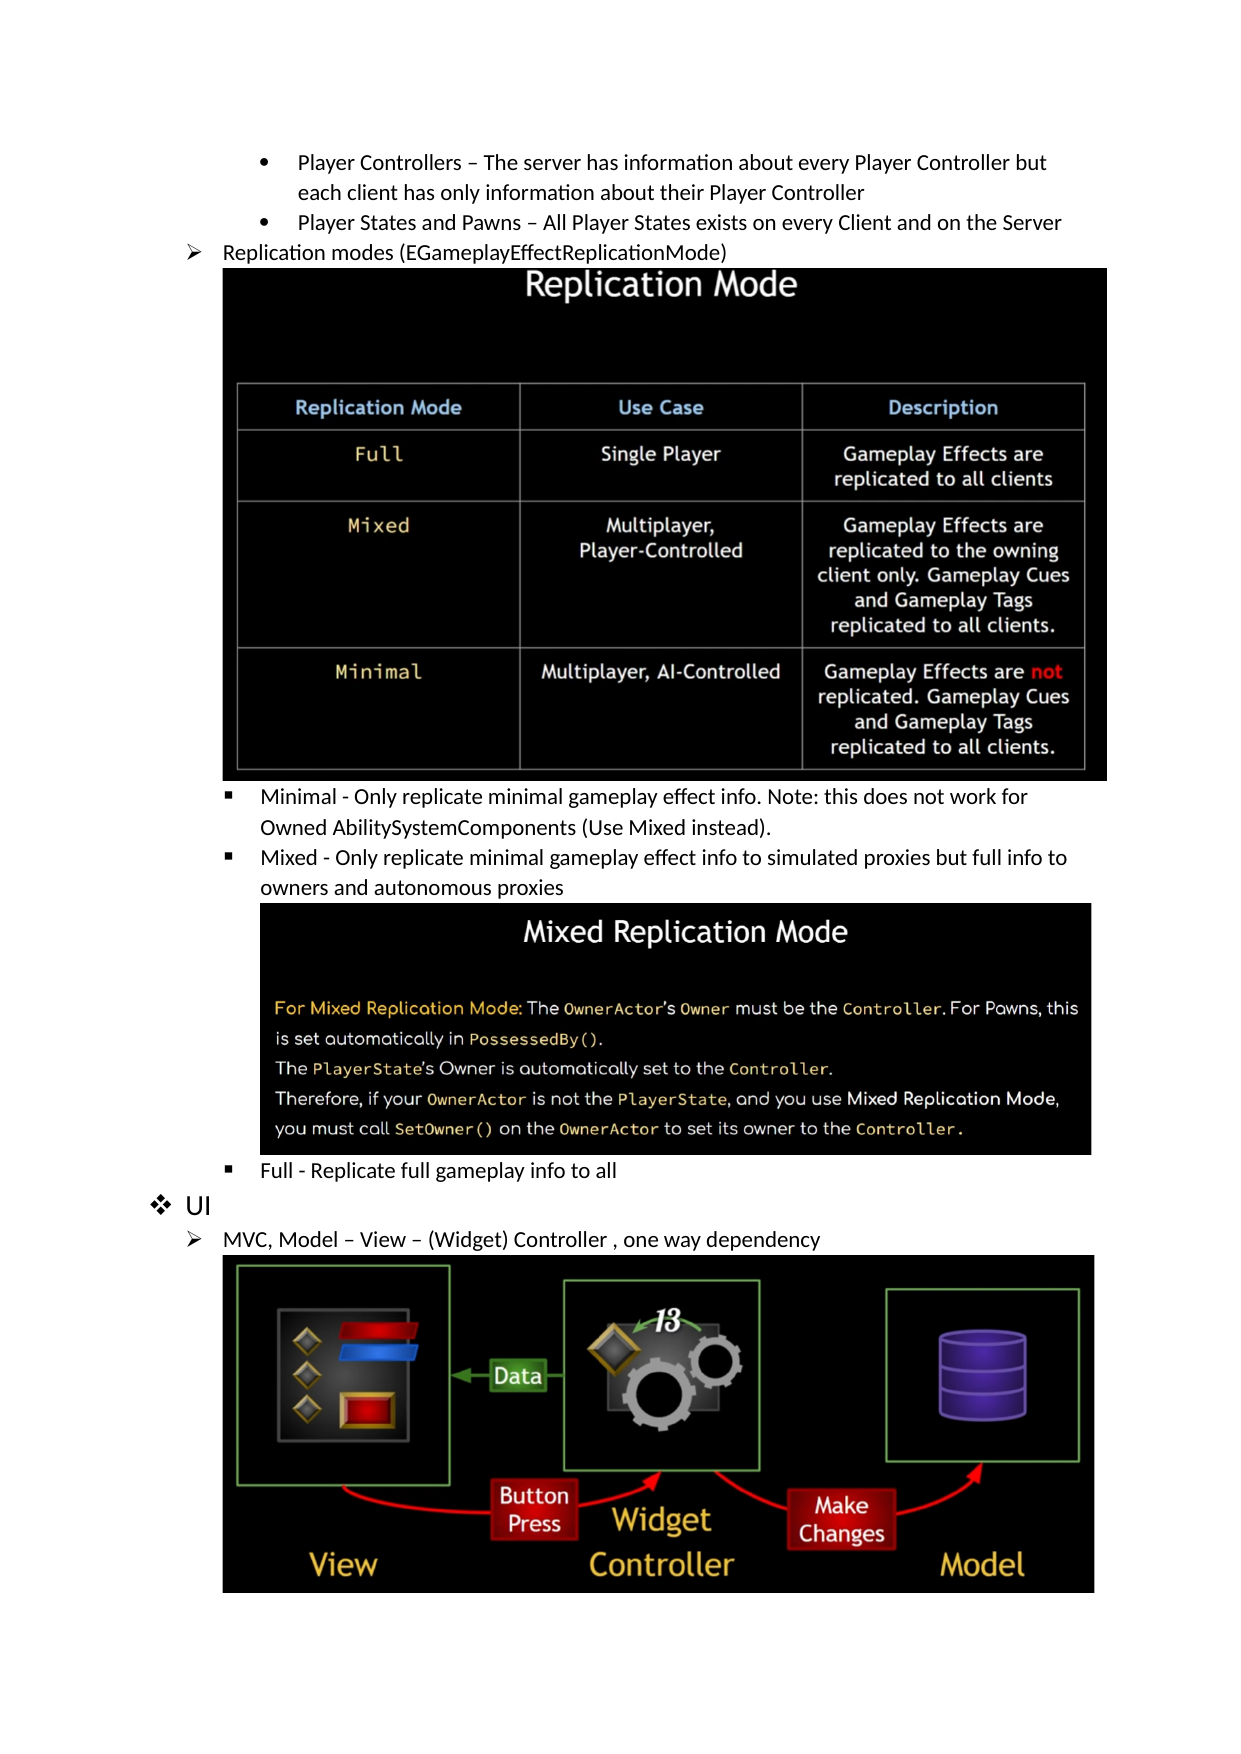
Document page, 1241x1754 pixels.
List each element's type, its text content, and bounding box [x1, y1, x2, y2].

picture [222, 1255, 1095, 1593]
list Full - Replicate full gameplay info to all [223, 1156, 1093, 1184]
picture [260, 903, 1092, 1155]
list UI [148, 1187, 1093, 1222]
list Replication modes (EGameplayEffectReplicationMode) [185, 238, 1093, 266]
list Player States and Pawns – All Player States exists on every Client and on the Server [260, 208, 1093, 236]
list Minimal - Only replicate minimal gameplay effect info. Note: this does not work for Owned AbilitySystemComponents (Use Mixed instead). [223, 782, 1093, 841]
list Mixed - Only replicate minimal gameplay effect info to simulated proxies but full info to owners and autonomous proxies [223, 843, 1093, 901]
list Player Controllers – The server has information about every Player Controller but each client has only information about their Player Controller [260, 148, 1093, 206]
list MVC, Model – View – (Widget) Controller , one way dependency [185, 1225, 1093, 1253]
picture [222, 268, 1107, 781]
